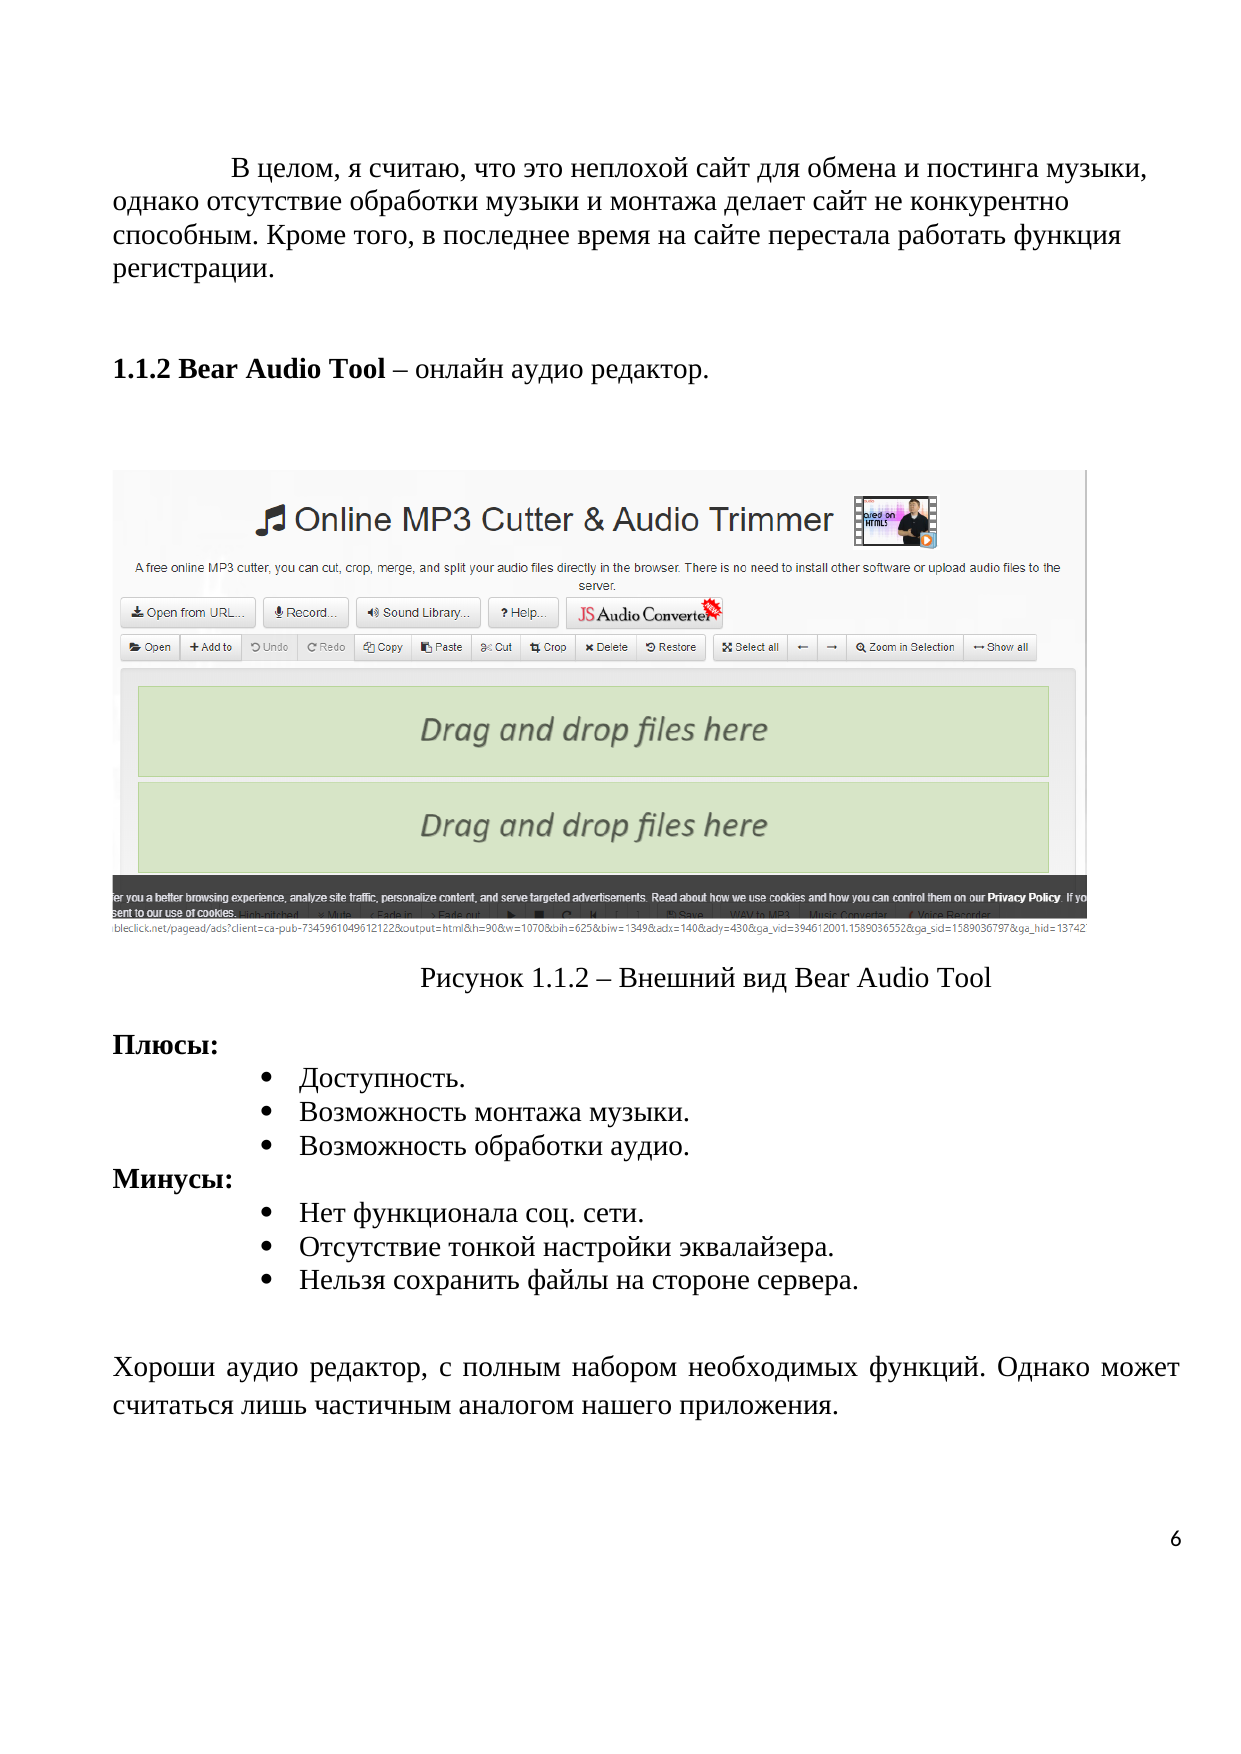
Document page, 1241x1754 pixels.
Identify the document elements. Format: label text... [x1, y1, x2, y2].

list Нельзя сохранить файлы на стороне сервера. [261, 1262, 1181, 1296]
list Возможность обработки аудио. [261, 1128, 1181, 1161]
picture [112, 470, 1087, 935]
list Возможность монтажа музыки. [261, 1094, 1181, 1128]
list Нет функционала соц. сети. [261, 1195, 1181, 1229]
list Доступность. [261, 1061, 1181, 1094]
text Хороши аудио редактор, с полным набором необходимых функций. Однако может считаться лишь частичным аналогом нашего приложения. [112, 1349, 1181, 1421]
text Плюсы: [112, 1027, 1181, 1061]
text Рисунок 1.1.2 – Внешний вид Bear Audio Tool [112, 960, 1181, 993]
text 1.1.2 Bear Audio Tool – онлайн аудио редактор. [112, 351, 1181, 385]
list Отсутствие тонкой настройки эквалайзера. [261, 1229, 1181, 1262]
text Минусы: [112, 1161, 1181, 1195]
text В целом, я считаю, что это неплохой сайт для обмена и постинга музыки, однако отсутствие обработки музыки и монтажа делает сайт не конкурентно способным. Кроме того, в последнее время на сайте перестала работать функция регистрации. [112, 150, 1181, 284]
